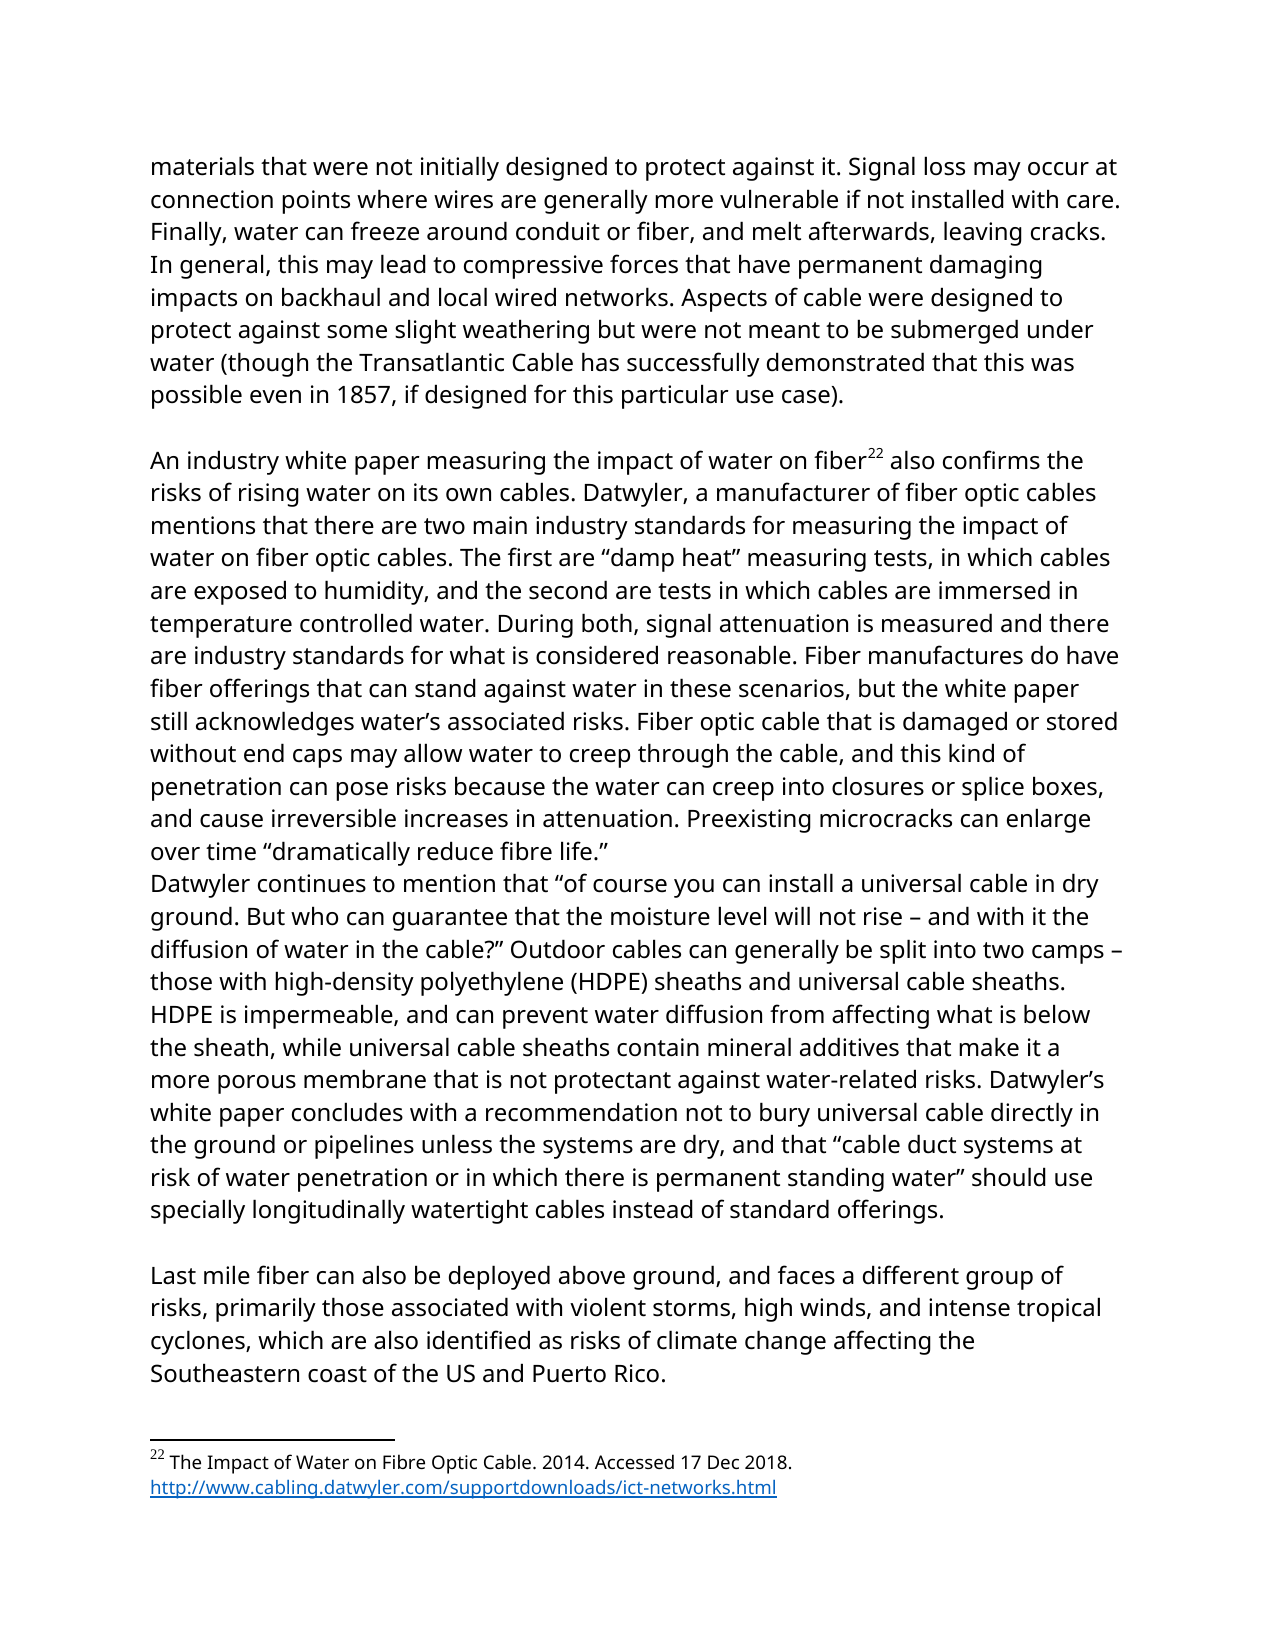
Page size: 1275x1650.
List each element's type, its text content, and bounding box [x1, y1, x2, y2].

text An industry white paper measuring the impact of water on fiber also confirms the risks of rising water on its own cables. Datwyler, a manufacturer of fiber optic cables mentions that there are two main industry standards for measuring the impact of water on fiber optic cables. The first are “damp heat” measuring tests, in which cables are exposed to humidity, and the second are tests in which cables are immersed in temperature controlled water. During both, signal attenuation is measured and there are industry standards for what is considered reasonable. Fiber manufactures do have fiber offerings that can stand against water in these scenarios, but the white paper still acknowledges water’s associated risks. Fiber optic cable that is damaged or stored without end caps may allow water to creep through the cable, and this kind of penetration can pose risks because the water can creep into closures or splice boxes, and cause irreversible increases in attenuation. Preexisting microcracks can enlarge over time “dramatically reduce fibre life.” [150, 443, 1125, 867]
text Last mile fiber can also be deployed above ground, and faces a different group of risks, primarily those associated with violent storms, high winds, and intense tropical cyclones, which are also identified as risks of climate change affecting the Southeastern coast of the US and Puerto Rico. [150, 1258, 1125, 1389]
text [150, 150, 1125, 411]
text Datwyler continues to mention that “of course you can install a universal cable in dry ground. But who can guarantee that the moisture level will not rise – and with it the diffusion of water in the cable?” Outdoor cables can generally be split into two camps – those with high-density polyethylene (HDPE) sheaths and universal cable sheaths. HDPE is impermeable, and can prevent water diffusion from affecting what is below the sheath, while universal cable sheaths contain mineral additives that make it a more porous membrane that is not protectant against water-related risks. Datwyler’s white paper concludes with a recommendation not to bury universal cable directly in the ground or pipelines unless the systems are dry, and that “cable duct systems at risk of water penetration or in which there is permanent standing water” should use specially longitudinally watertight cables instead of standard offerings. [150, 867, 1125, 1226]
